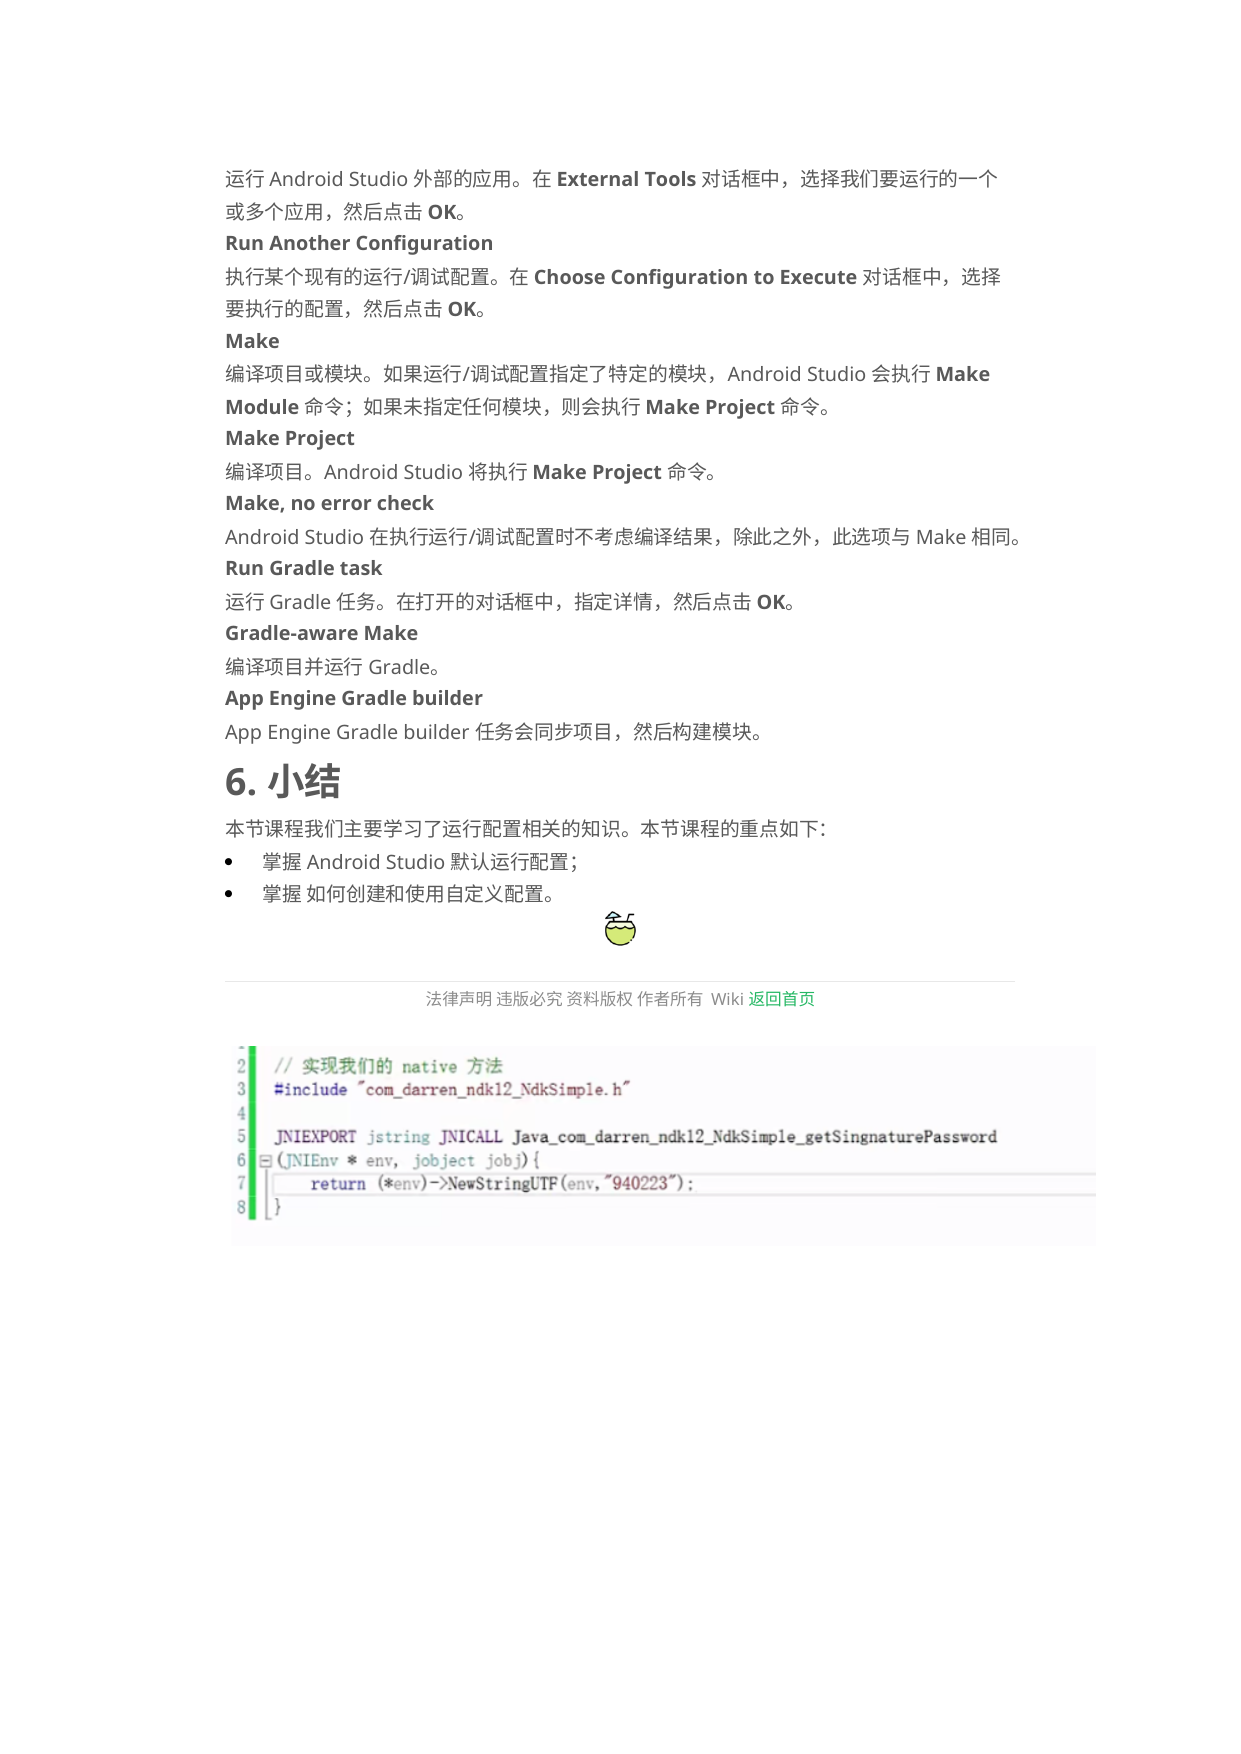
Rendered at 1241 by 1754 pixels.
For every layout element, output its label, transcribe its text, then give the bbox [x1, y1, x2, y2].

text 编译项目。Android Studio 将执行 Make Project 命令。 [225, 454, 1015, 487]
text 本节课程我们主要学习了运行配置相关的知识。本节课程的重点如下： [225, 812, 1015, 844]
text Make, no error check [225, 487, 1015, 519]
text 运行 Gradle 任务。在打开的对话框中，指定详情，然后点击 OK。 [225, 584, 1015, 617]
text Run Gradle task [225, 552, 1015, 584]
text Run Another Configuration [225, 227, 1015, 259]
text 运行 Android Studio 外部的应用。在 External Tools 对话框中，选择我们要运行的一个或多个应用，然后点击 OK。 [225, 162, 1015, 227]
text App Engine Gradle builder 任务会同步项目，然后构建模块。 [225, 714, 1015, 747]
text 编译项目并运行 Gradle。 [225, 649, 1015, 682]
subtitle 6. 小结 [225, 747, 1015, 812]
picture [231, 1046, 1096, 1246]
text Make Project [225, 422, 1015, 454]
list 掌握 Android Studio 默认运行配置； [225, 844, 1015, 877]
text 编译项目或模块。如果运行/调试配置指定了特定的模块，Android Studio 会执行 Make Module 命令；如果未指定任何模块，则会执行 Make Project 命令。 [225, 357, 1015, 422]
list 掌握 如何创建和使用自定义配置。 [225, 877, 1015, 909]
text 法律声明 违版必究 资料版权 作者所有 Wiki 返回首页 [225, 982, 1015, 1014]
text Gradle-aware Make [225, 617, 1015, 649]
text App Engine Gradle builder [225, 682, 1015, 714]
text 执行某个现有的运行/调试配置。在 Choose Configuration to Execute 对话框中，选择要执行的配置，然后点击 OK。 [225, 259, 1015, 324]
text Make [225, 324, 1015, 357]
picture [603, 909, 637, 947]
